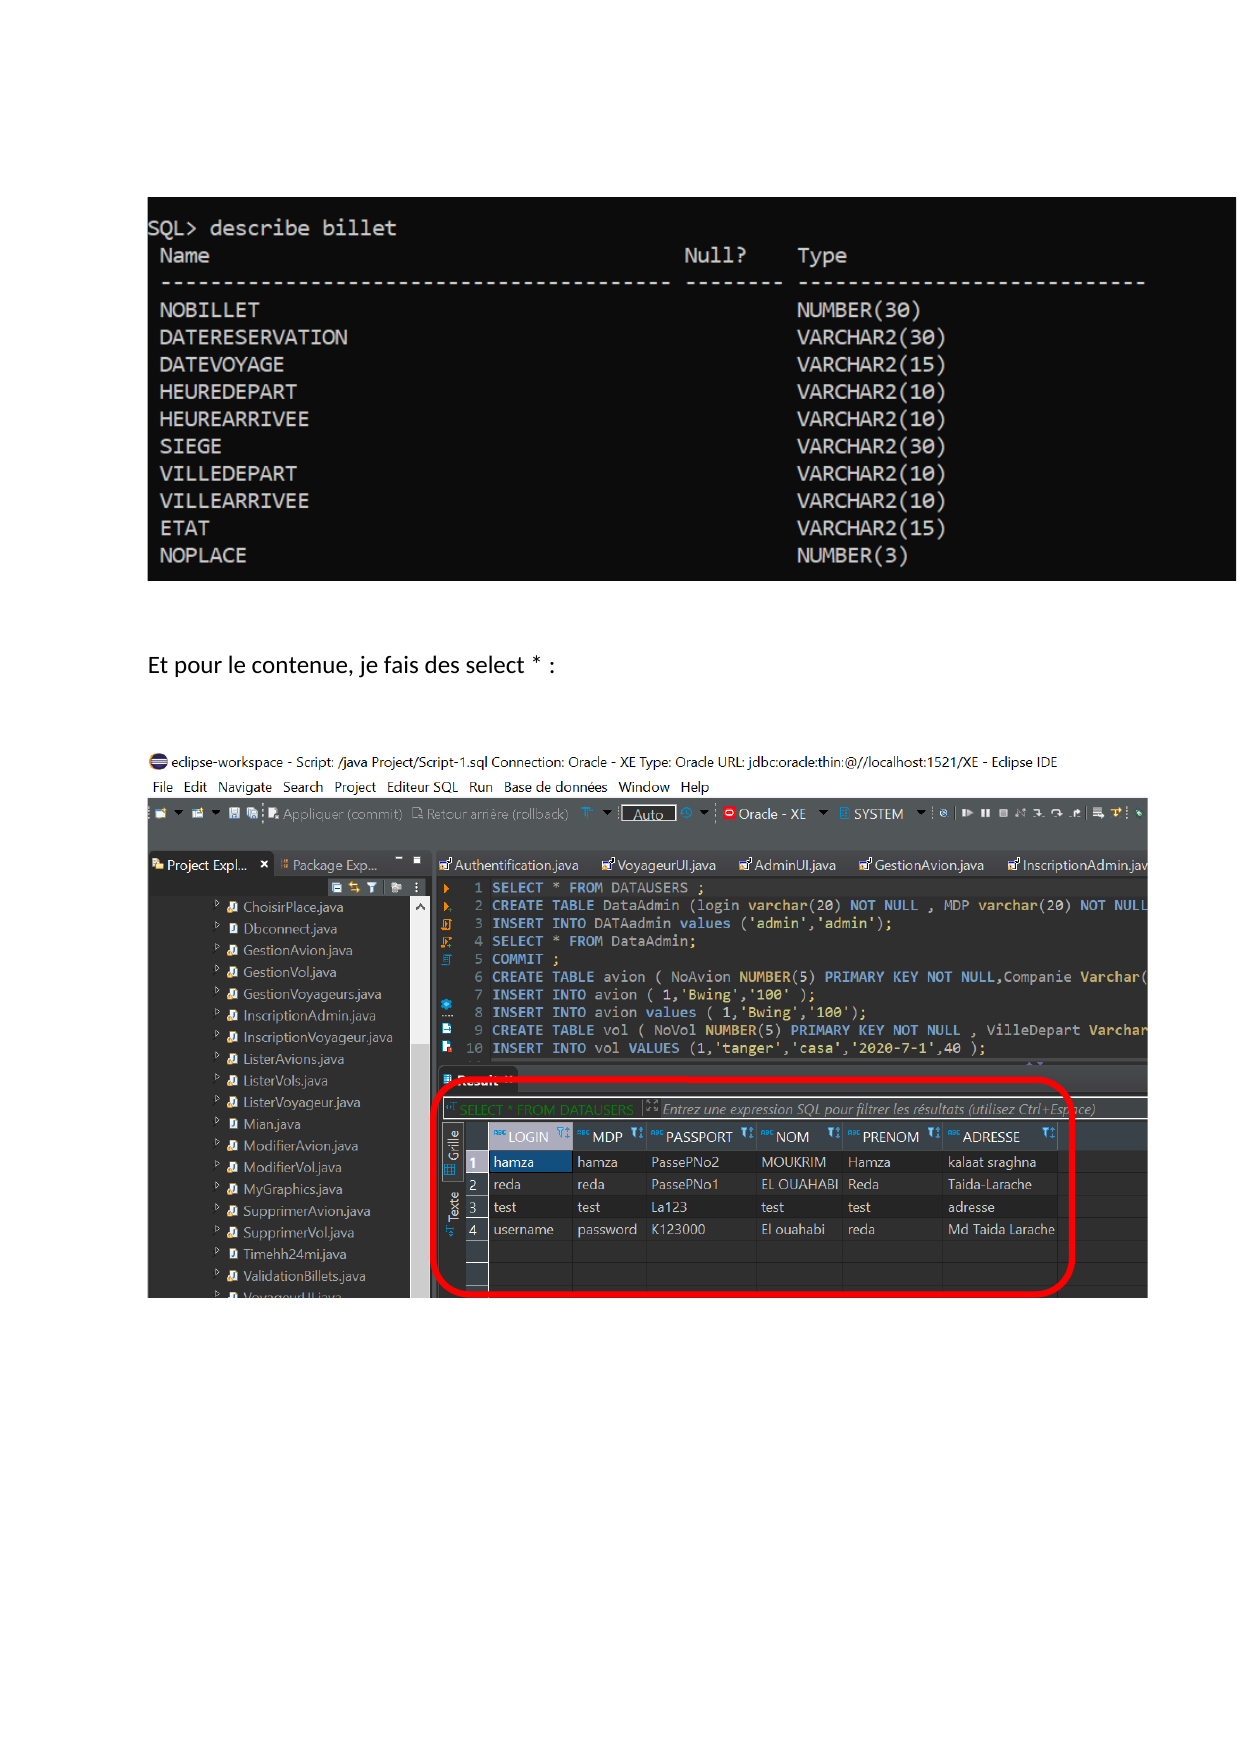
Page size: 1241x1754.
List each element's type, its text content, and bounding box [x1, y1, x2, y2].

picture [147, 748, 1148, 1298]
text Et pour le contenue, je fais des select * : [148, 649, 1093, 679]
picture [437, 1083, 1068, 1291]
picture [147, 197, 1237, 581]
